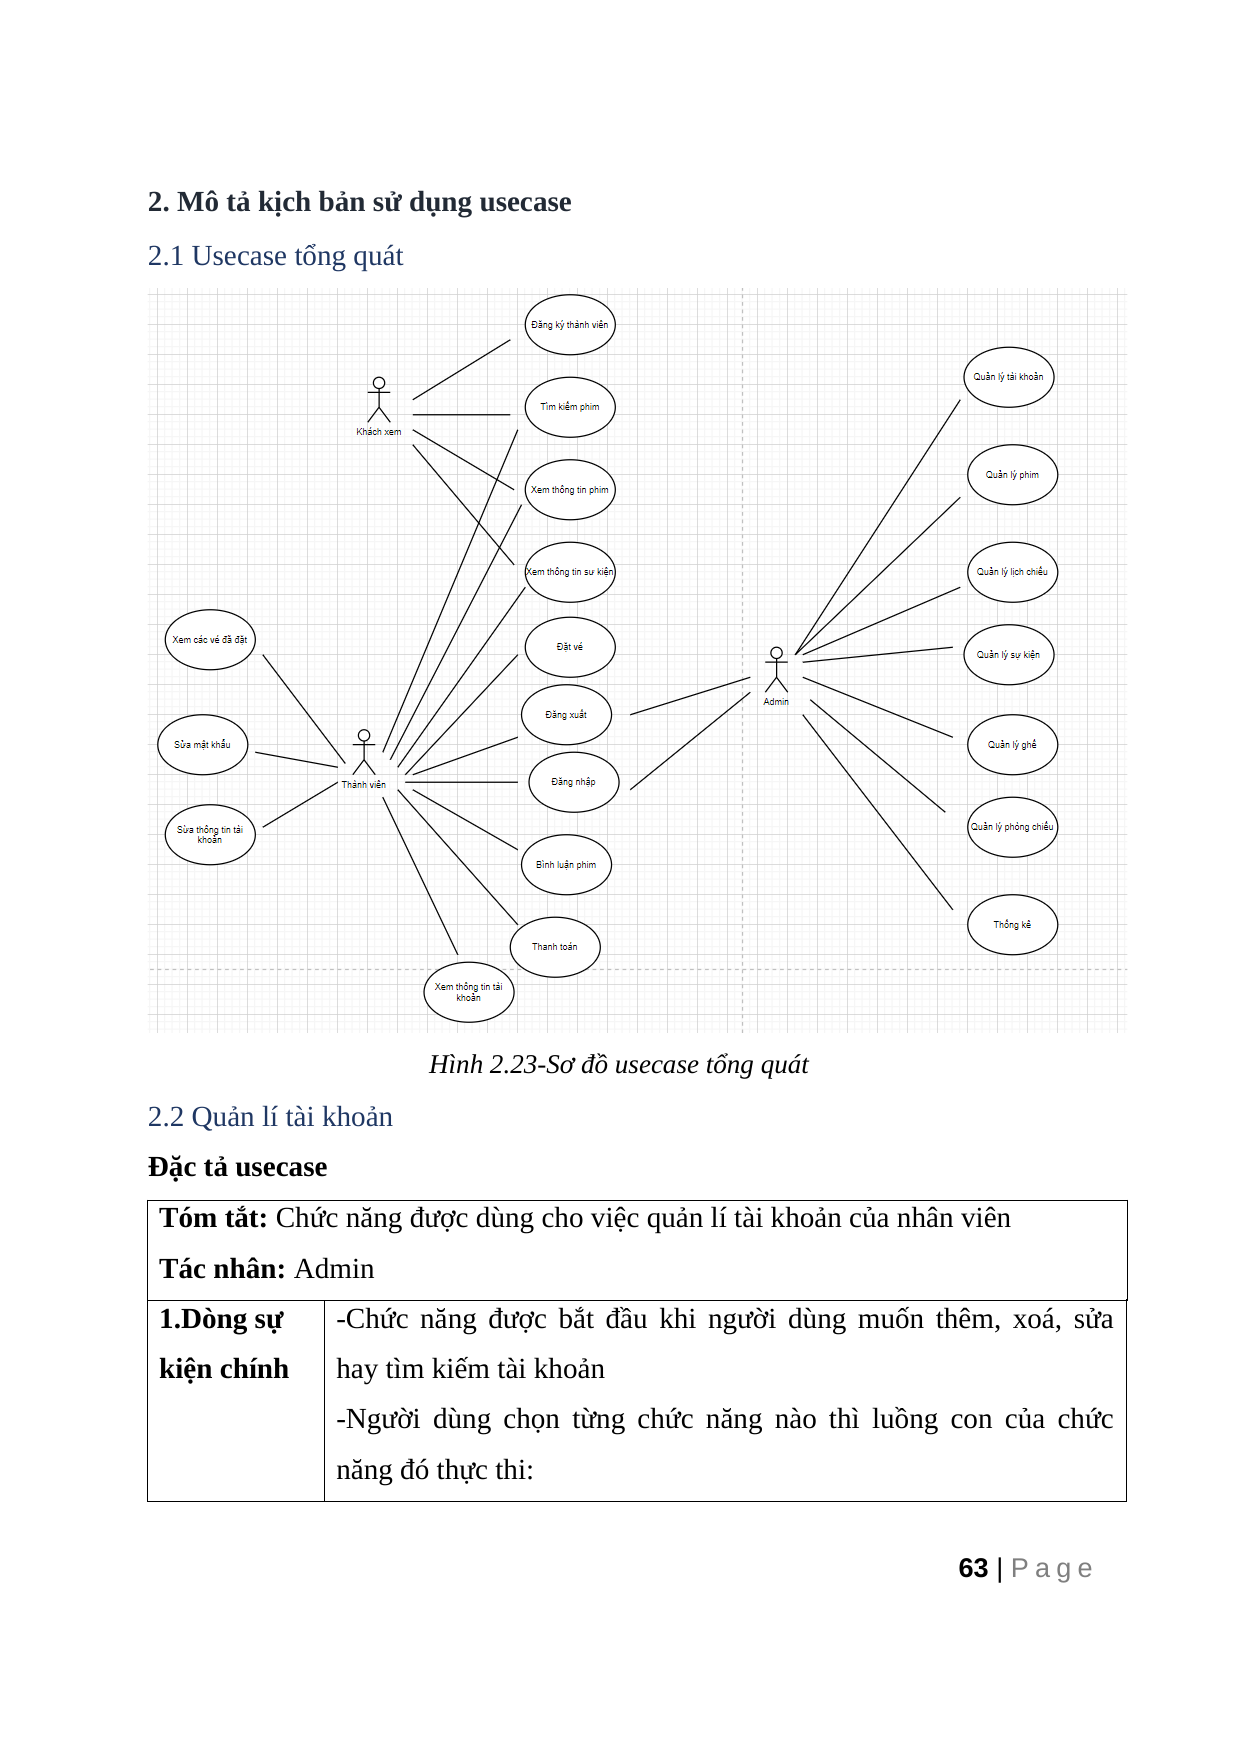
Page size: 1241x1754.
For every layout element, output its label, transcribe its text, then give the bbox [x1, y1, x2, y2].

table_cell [148, 1301, 324, 1501]
table_header Tóm tắt: Chức năng được dùng cho việc quản lí tài khoản của nhân viên Tác nhân: Admin [148, 1201, 1127, 1300]
subtitle 2.2 Quản lí tài khoản [148, 1099, 1092, 1132]
text Đặc tả usecase [148, 1149, 1092, 1183]
subtitle 2.1 Usecase tổng quát [148, 238, 1092, 272]
text Hình 2.23-Sơ đồ usecase tổng quát [148, 1048, 1092, 1079]
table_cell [325, 1301, 1126, 1501]
subtitle 2. Mô tả kịch bản sử dụng usecase [148, 184, 1092, 217]
picture [147, 288, 1128, 1033]
